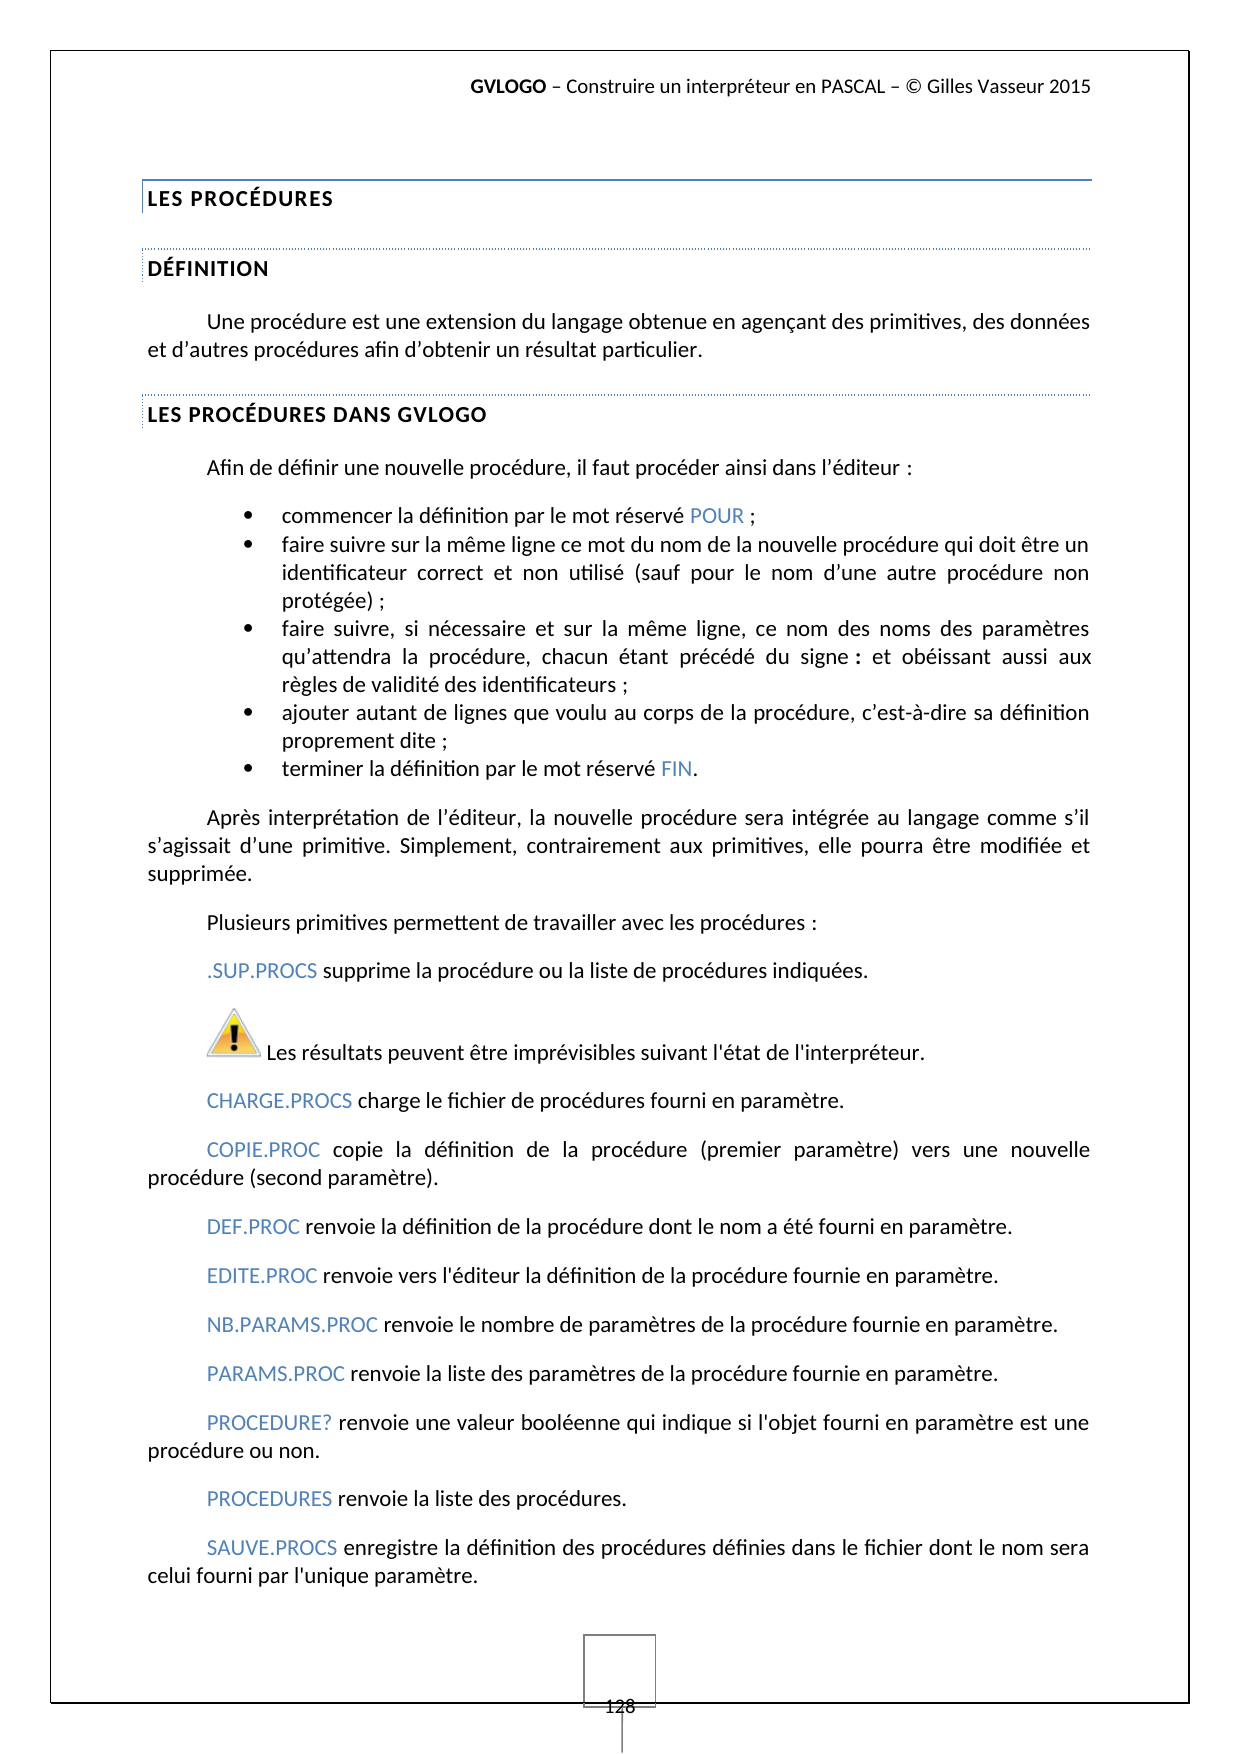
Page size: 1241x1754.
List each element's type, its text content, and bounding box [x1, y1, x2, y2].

subtitle Les procédures [143, 181, 1092, 213]
text .SUP.PROCS supprime la procédure ou la liste de procédures indiquées. [147, 956, 1092, 984]
subtitle Définition [142, 248, 1092, 282]
list faire suivre sur la même ligne ce mot du nom de la nouvelle procédure qui doit être un identificateur correct et non utilisé (sauf pour le nom d’une autre procédure non protégée) ; [244, 530, 1092, 614]
text CHARGE.PROCS charge le fichier de procédures fourni en paramètre. [147, 1087, 1092, 1114]
text Après interprétation de l’éditeur, la nouvelle procédure sera intégrée au langage comme s’il s’agissait d’une primitive. Simplement, contrairement aux primitives, elle pourra être modifiée et supprimée. [147, 803, 1092, 887]
list terminer la définition par le mot réservé FIN. [244, 754, 1092, 782]
text SAUVE.PROCS enregistre la définition des procédures définies dans le fichier dont le nom sera celui fourni par l'unique paramètre. [147, 1533, 1092, 1589]
text PROCEDURES renvoie la liste des procédures. [147, 1484, 1092, 1513]
list commencer la définition par le mot réservé POUR ; [244, 502, 1092, 530]
text DEF.PROC renvoie la définition de la procédure dont le nom a été fourni en paramètre. [147, 1212, 1092, 1240]
text COPIE.PROC copie la définition de la procédure (premier paramètre) vers une nouvelle procédure (second paramètre). [147, 1135, 1092, 1191]
text Les résultats peuvent être imprévisibles suivant l'état de l'interpréteur. [147, 1005, 1092, 1066]
text NB.PARAMS.PROC renvoie le nombre de paramètres de la procédure fournie en paramètre. [147, 1310, 1092, 1338]
picture [206, 1005, 262, 1060]
list ajouter autant de lignes que voulu au corps de la procédure, c’est-à-dire sa définition proprement dite ; [244, 698, 1092, 754]
text PARAMS.PROC renvoie la liste des paramètres de la procédure fournie en paramètre. [147, 1359, 1092, 1387]
list faire suivre, si nécessaire et sur la même ligne, ce nom des noms des paramètres qu’attendra la procédure, chacun étant précédé du signe : et obéissant aussi aux règles de validité des identificateurs ; [244, 614, 1092, 698]
text PROCEDURE? renvoie une valeur booléenne qui indique si l'objet fourni en paramètre est une procédure ou non. [147, 1408, 1092, 1464]
subtitle Les procédures dans GVLOGO [142, 394, 1092, 428]
text Afin de définir une nouvelle procédure, il faut procéder ainsi dans l’éditeur : [147, 453, 1092, 481]
text Plusieurs primitives permettent de travailler avec les procédures : [147, 908, 1092, 936]
text Une procédure est une extension du langage obtenue en agençant des primitives, des données et d’autres procédures afin d’obtenir un résultat particulier. [147, 307, 1092, 363]
text EDITE.PROC renvoie vers l'éditeur la définition de la procédure fournie en paramètre. [147, 1261, 1092, 1289]
